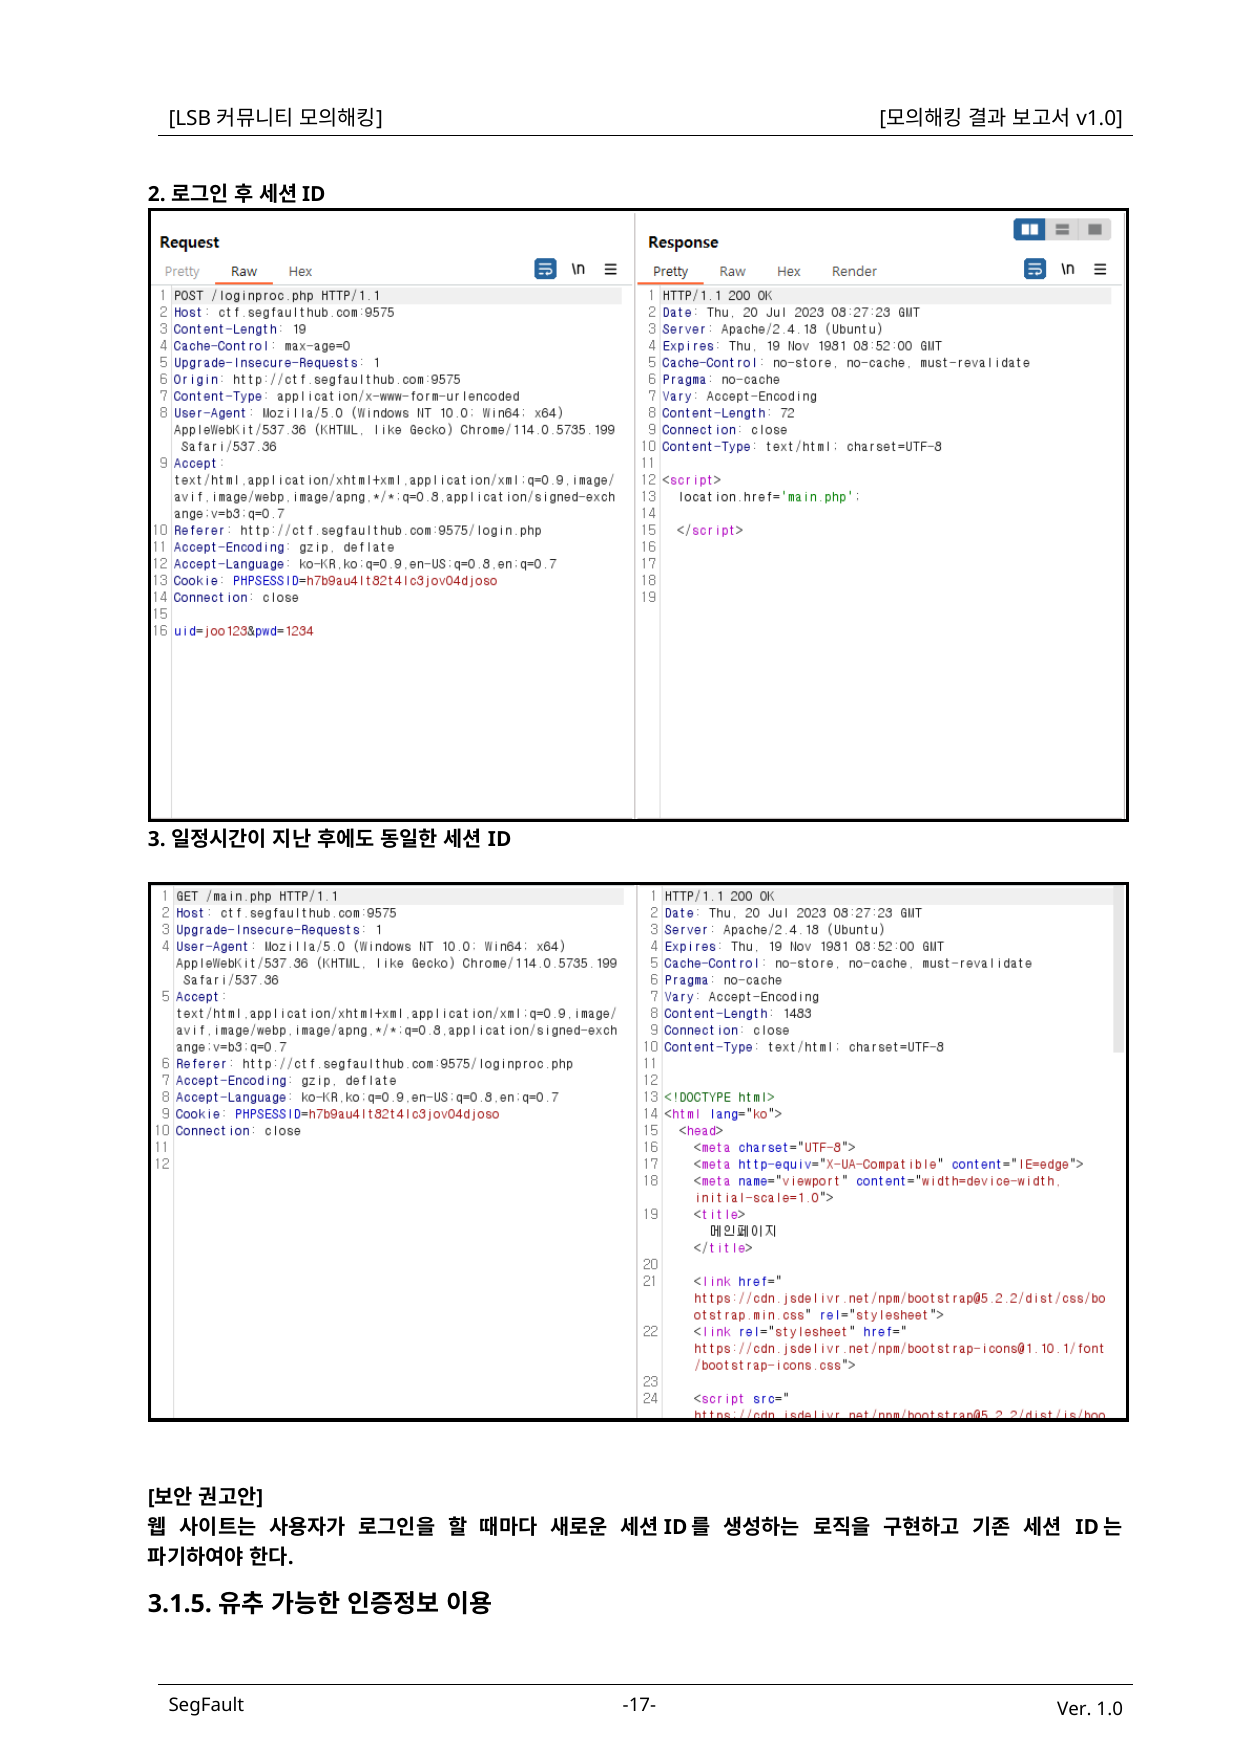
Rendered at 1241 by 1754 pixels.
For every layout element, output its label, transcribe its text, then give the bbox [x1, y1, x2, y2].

text [보안 권고안] [148, 1480, 1122, 1510]
picture [151, 211, 1126, 819]
text 2. 로그인 후 세션ID [148, 177, 1122, 207]
picture [151, 885, 1126, 1418]
text 유추 가능한 인증정보 이용 [148, 1583, 1122, 1619]
text 웹 사이트는 사용자가 로그인을 할 때마다 새로운 세션ID를 생성하는 로직을 구현하고 기존 세션 ID는 파기하여야 한다. [148, 1510, 1122, 1571]
text 3. 일정시간이 지난 후에도 동일한 세션 ID [148, 822, 1122, 853]
